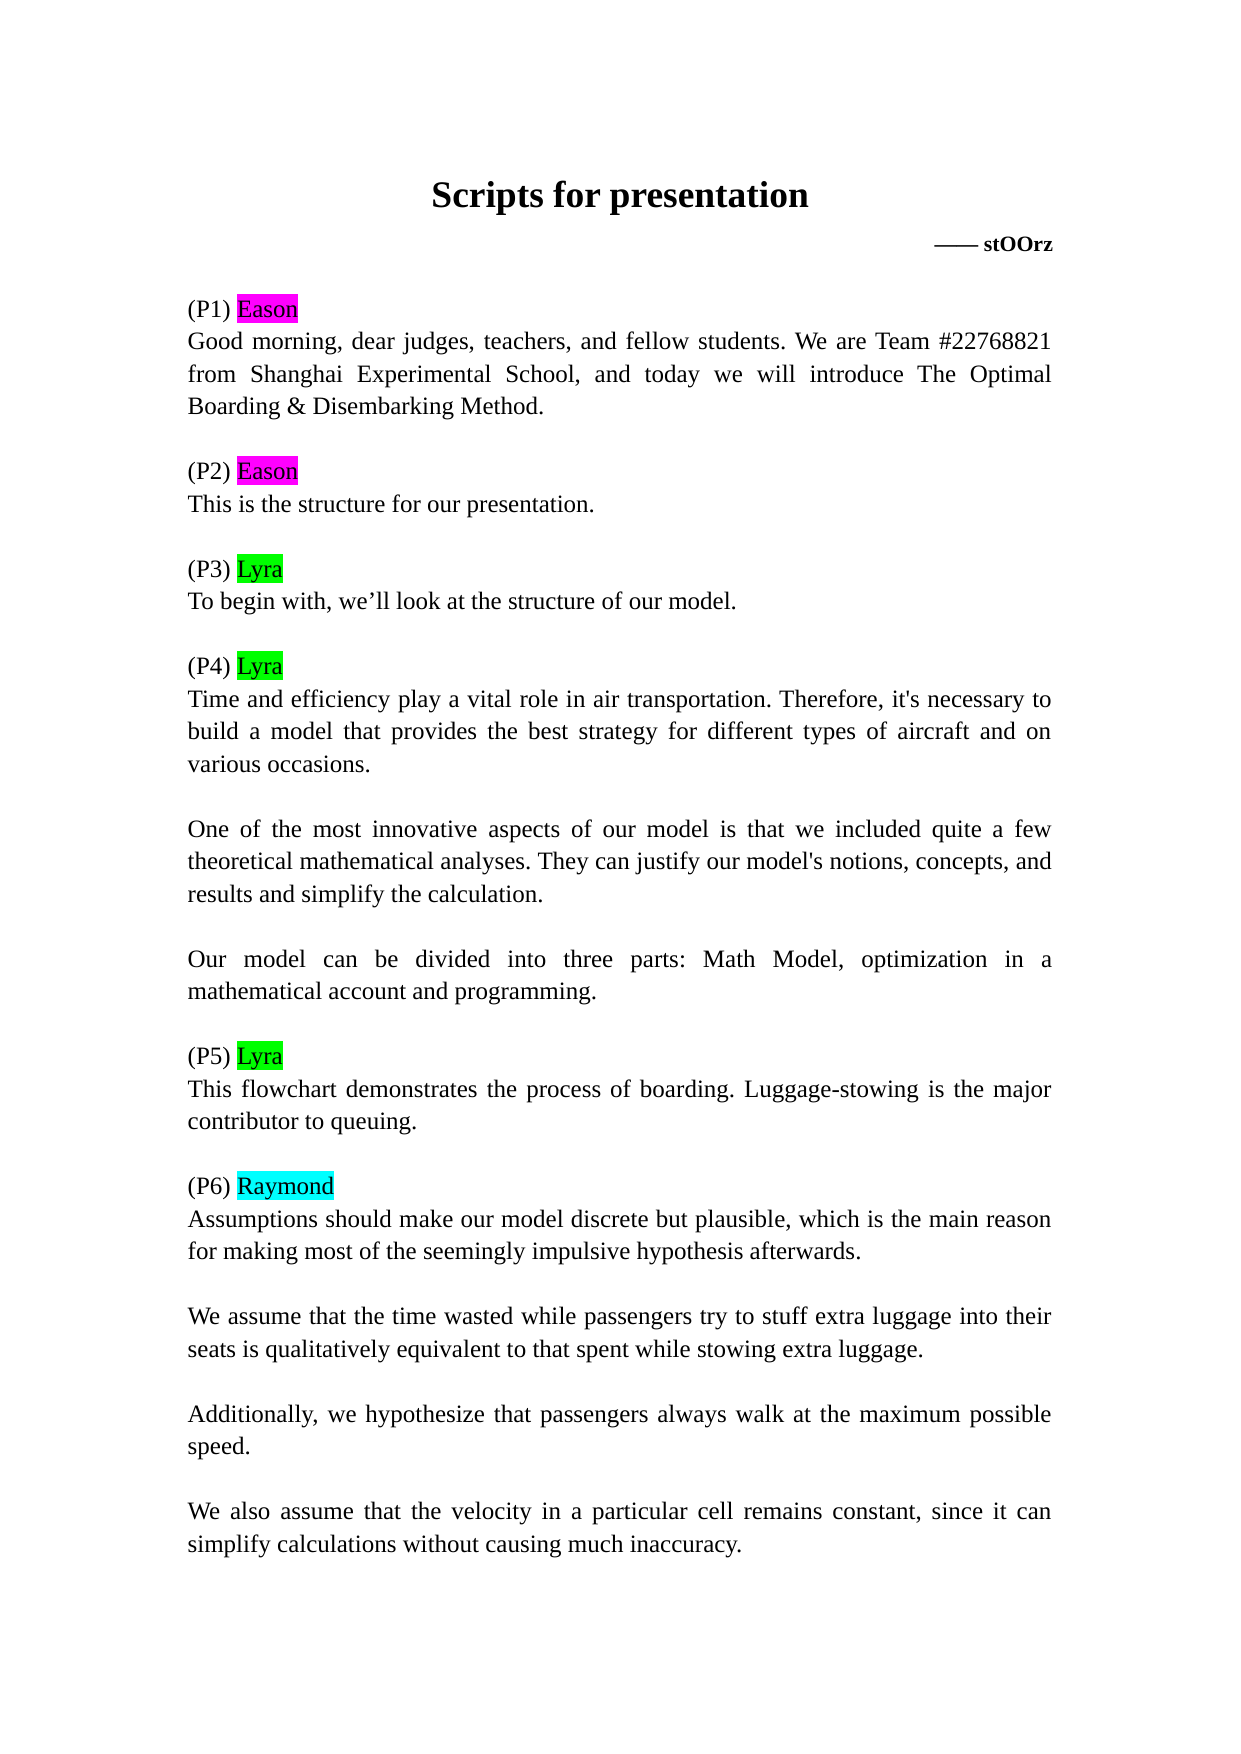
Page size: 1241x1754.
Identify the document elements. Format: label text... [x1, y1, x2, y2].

text —— stOOrz [187, 227, 1053, 259]
text Good morning, dear judges, teachers, and fellow students. We are Team #22768821 from Shanghai Experimental School, and today we will introduce The Optimal Boarding & Disembarking Method. [187, 324, 1053, 422]
text We assume that the time wasted while passengers try to stuff extra luggage into their seats is qualitatively equivalent to that spent while stowing extra luggage. [187, 1299, 1053, 1364]
text (P5) Lyra [187, 1039, 1053, 1072]
text (P6) Raymond [187, 1169, 1053, 1202]
text Scripts for presentation [187, 162, 1053, 227]
text One of the most innovative aspects of our model is that we included quite a few theoretical mathematical analyses. They can justify our model's notions, concepts, and results and simplify the calculation. [187, 812, 1053, 909]
text This flowchart demonstrates the process of boarding. Luggage-stowing is the major contributor to queuing. [187, 1072, 1053, 1137]
text (P2) Eason [187, 454, 1053, 487]
text Our model can be divided into three parts: Math Model, optimization in a mathematical account and programming. [187, 942, 1053, 1007]
text To begin with, we’ll look at the structure of our model. [187, 584, 1053, 617]
text We also assume that the velocity in a particular cell remains constant, since it can simplify calculations without causing much inaccuracy. [187, 1494, 1053, 1559]
text This is the structure for our presentation. [187, 487, 1053, 519]
text Additionally, we hypothesize that passengers always walk at the maximum possible speed. [187, 1397, 1053, 1462]
text (P1) Eason [187, 292, 1053, 324]
text Time and efficiency play a vital role in air transportation. Therefore, it's necessary to build a model that provides the best strategy for different types of aircraft and on various occasions. [187, 682, 1053, 779]
text Assumptions should make our model discrete but plausible, which is the main reason for making most of the seemingly impulsive hypothesis afterwards. [187, 1202, 1053, 1267]
text (P3) Lyra [187, 552, 1053, 584]
text (P4) Lyra [187, 649, 1053, 682]
